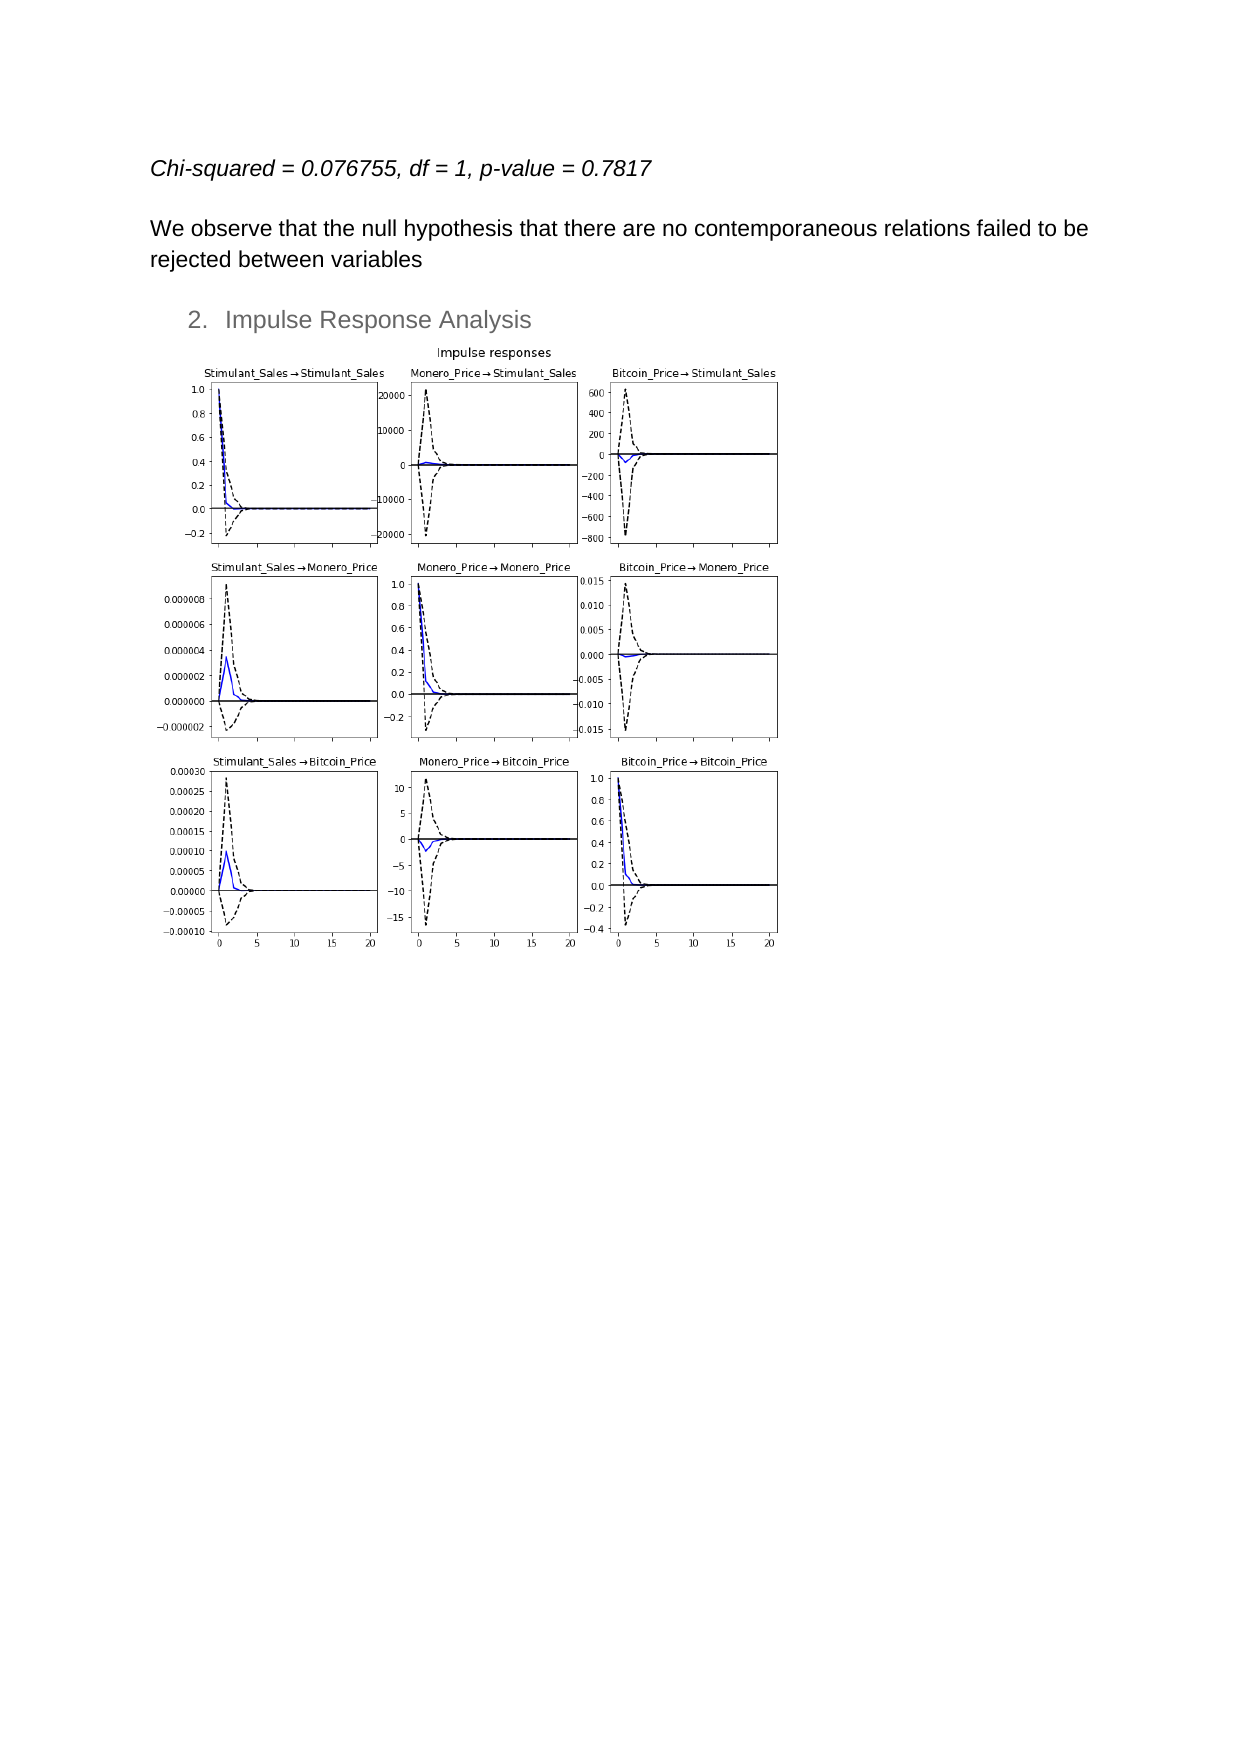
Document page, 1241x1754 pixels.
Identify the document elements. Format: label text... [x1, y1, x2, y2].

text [150, 155, 1090, 181]
picture [150, 342, 782, 953]
text We observe that the null hypothesis that there are no contemporaneous relations failed to be rejected between variables [150, 215, 1090, 272]
subtitle Impulse Response Analysis [187, 305, 1090, 334]
